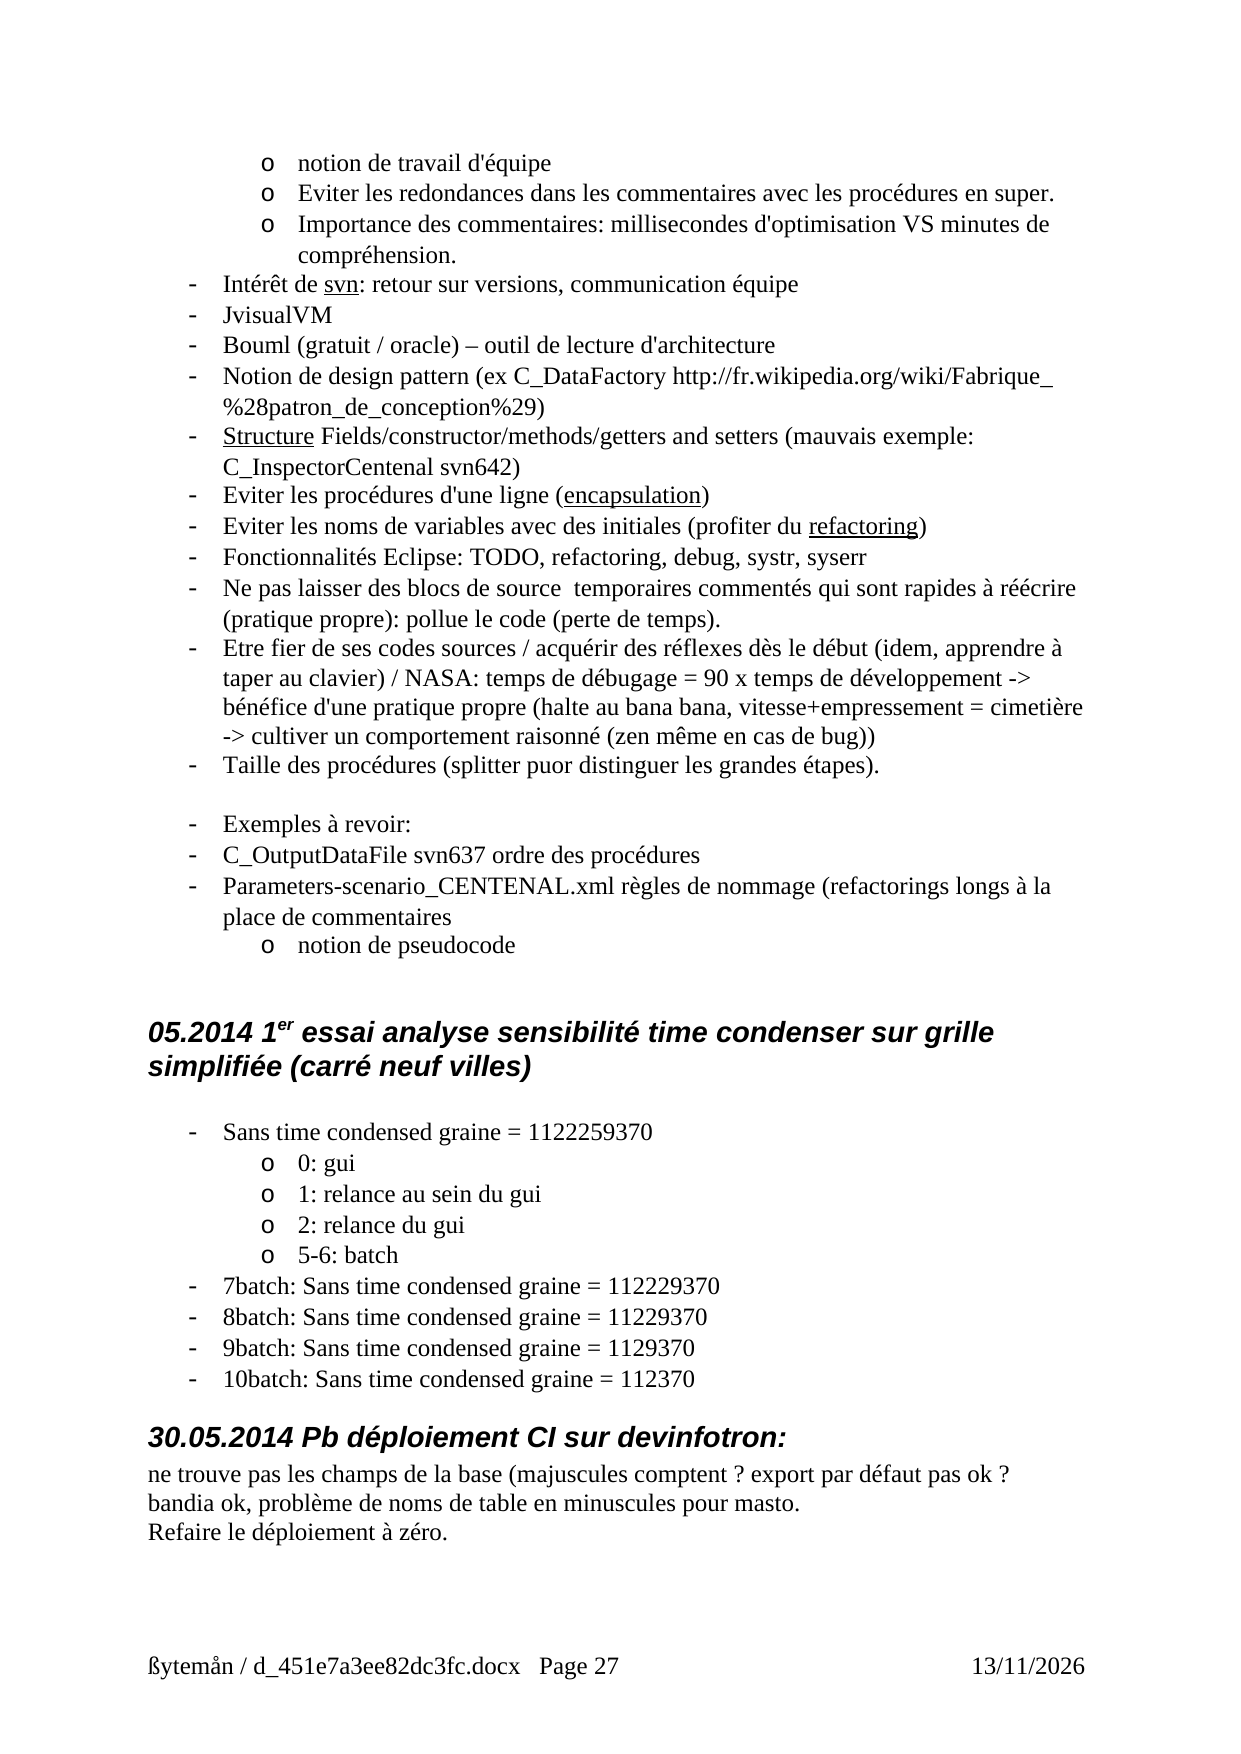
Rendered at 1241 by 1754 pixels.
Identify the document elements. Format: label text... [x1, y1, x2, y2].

subtitle 05.2014 1er essai analyse sensibilité time condenser sur grille simplifiée (carré neuf villes) [148, 1015, 1093, 1082]
list notion de travail d'équipe [260, 148, 1093, 178]
text Refaire le déploiement à zéro. [148, 1517, 1093, 1546]
subtitle 30.05.2014 Pb déploiement CI sur devinfotron: [148, 1420, 1093, 1453]
list Ne pas laisser des blocs de source temporaires commentés qui sont rapides à réécrire (pratique propre): pollue le code (perte de temps). [185, 573, 1093, 633]
list Taille des procédures (splitter puor distinguer les grandes étapes). [185, 750, 1093, 781]
list 9batch: Sans time condensed graine = 1129370 [185, 1333, 1093, 1364]
list JvisualVM [185, 300, 1093, 331]
list notion de pseudocode [260, 931, 1093, 961]
list Bouml (gratuit / oracle) – outil de lecture d'architecture [185, 331, 1093, 361]
list Parameters-scenario_CENTENAL.xml règles de nommage (refactorings longs à la place de commentaires [185, 871, 1093, 931]
text bandia ok, problème de noms de table en minuscules pour masto. [148, 1488, 1093, 1517]
list Eviter les noms de variables avec des initiales (profiter du refactoring) [185, 511, 1093, 542]
list Sans time condensed graine = 1122259370 [185, 1117, 1093, 1148]
list C_OutputDataFile svn637 ordre des procédures [185, 840, 1093, 871]
list 2: relance du gui [260, 1210, 1093, 1241]
list Structure Fields/constructor/methods/getters and setters (mauvais exemple: C_InspectorCentenal svn642) [185, 421, 1093, 481]
list Fonctionnalités Eclipse: TODO, refactoring, debug, systr, syserr [185, 542, 1093, 573]
text ne trouve pas les champs de la base (majuscules comptent ? export par défaut pas ok ? [148, 1459, 1093, 1488]
list 0: gui [260, 1148, 1093, 1179]
list Intérêt de svn: retour sur versions, communication équipe [185, 269, 1093, 300]
list Exemples à revoir: [185, 809, 1093, 840]
list 10batch: Sans time condensed graine = 112370 [185, 1364, 1093, 1395]
list Etre fier de ses codes sources / acquérir des réflexes dès le début (idem, apprendre à taper au clavier) / NASA: temps de débugage = 90 x temps de développement -> bénéfice d'une pratique propre (halte au bana bana, vitesse+empressement = cimetière -> cultiver un comportement raisonné (zen même en cas de bug)) [185, 633, 1093, 750]
list 1: relance au sein du gui [260, 1179, 1093, 1210]
list 7batch: Sans time condensed graine = 112229370 [185, 1271, 1093, 1302]
list Importance des commentaires: millisecondes d'optimisation VS minutes de compréhension. [260, 209, 1093, 269]
list Notion de design pattern (ex C_DataFactory http://fr.wikipedia.org/wiki/Fabrique_%28patron_de_conception%29) [185, 361, 1093, 421]
list 5-6: batch [260, 1241, 1093, 1271]
list Eviter les redondances dans les commentaires avec les procédures en super. [260, 178, 1093, 209]
list Eviter les procédures d'une ligne (encapsulation) [185, 481, 1093, 511]
list 8batch: Sans time condensed graine = 11229370 [185, 1302, 1093, 1333]
